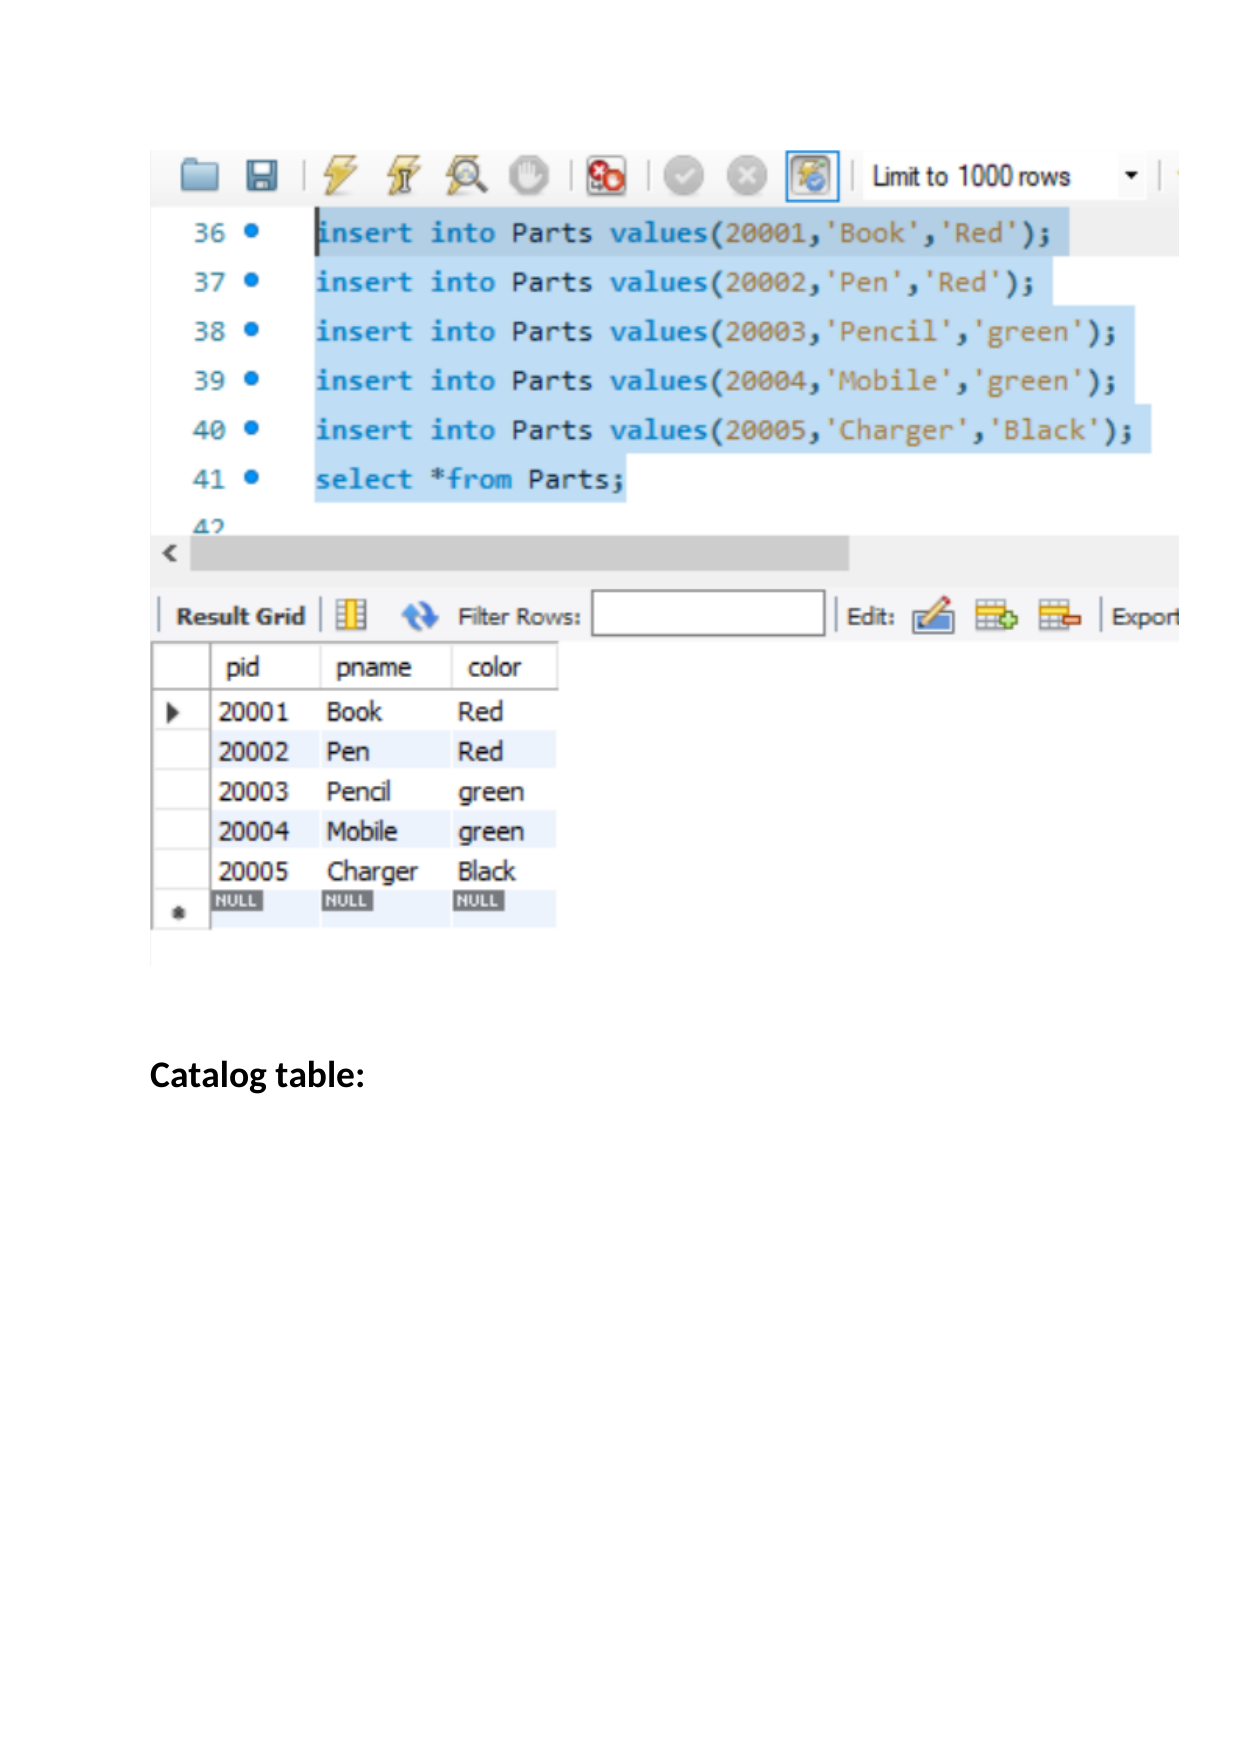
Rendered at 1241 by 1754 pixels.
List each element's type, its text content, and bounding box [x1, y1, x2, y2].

picture [150, 150, 1179, 966]
text Catalog table: [150, 1051, 1090, 1097]
